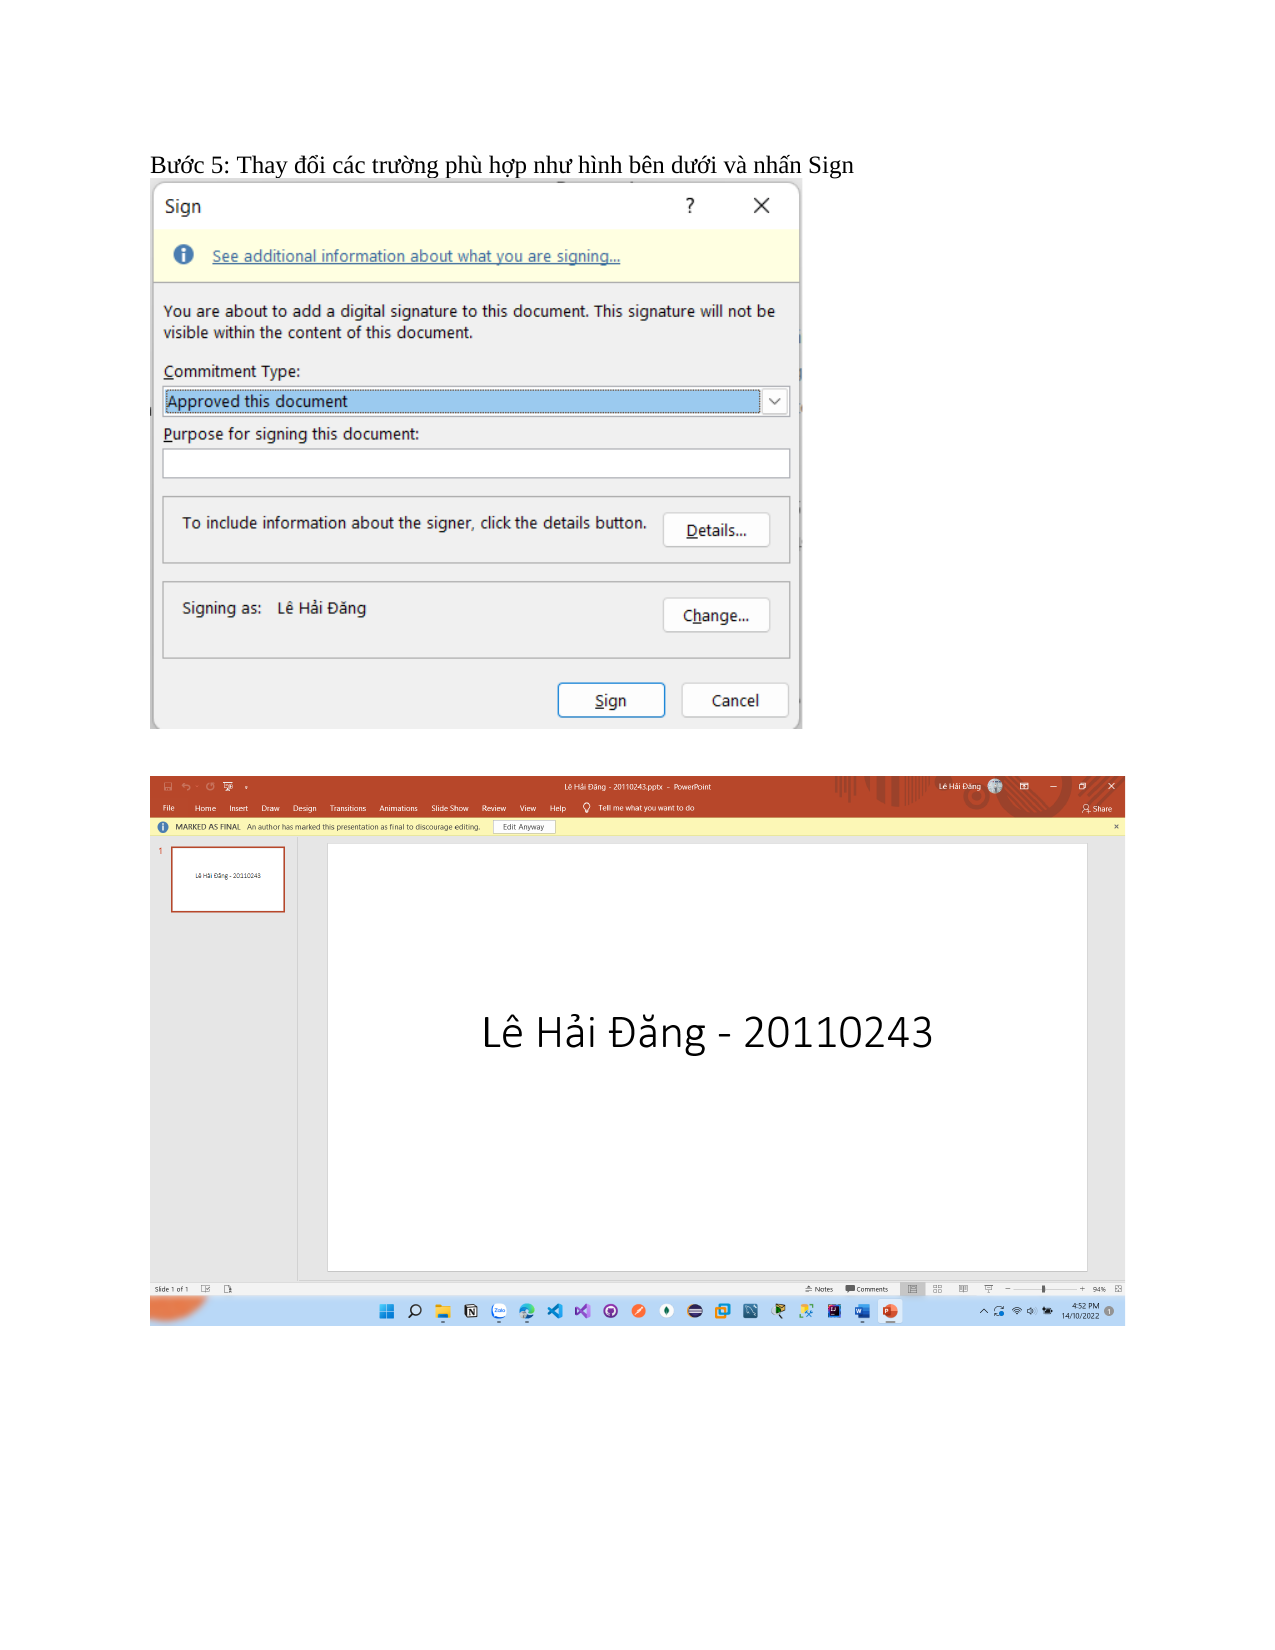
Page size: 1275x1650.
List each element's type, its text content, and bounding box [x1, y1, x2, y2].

picture [150, 776, 1125, 1326]
text Bước 5: Thay đổi các trường phù hợp như hình bên dưới và nhấn Sign [150, 150, 1125, 179]
picture [150, 178, 803, 729]
